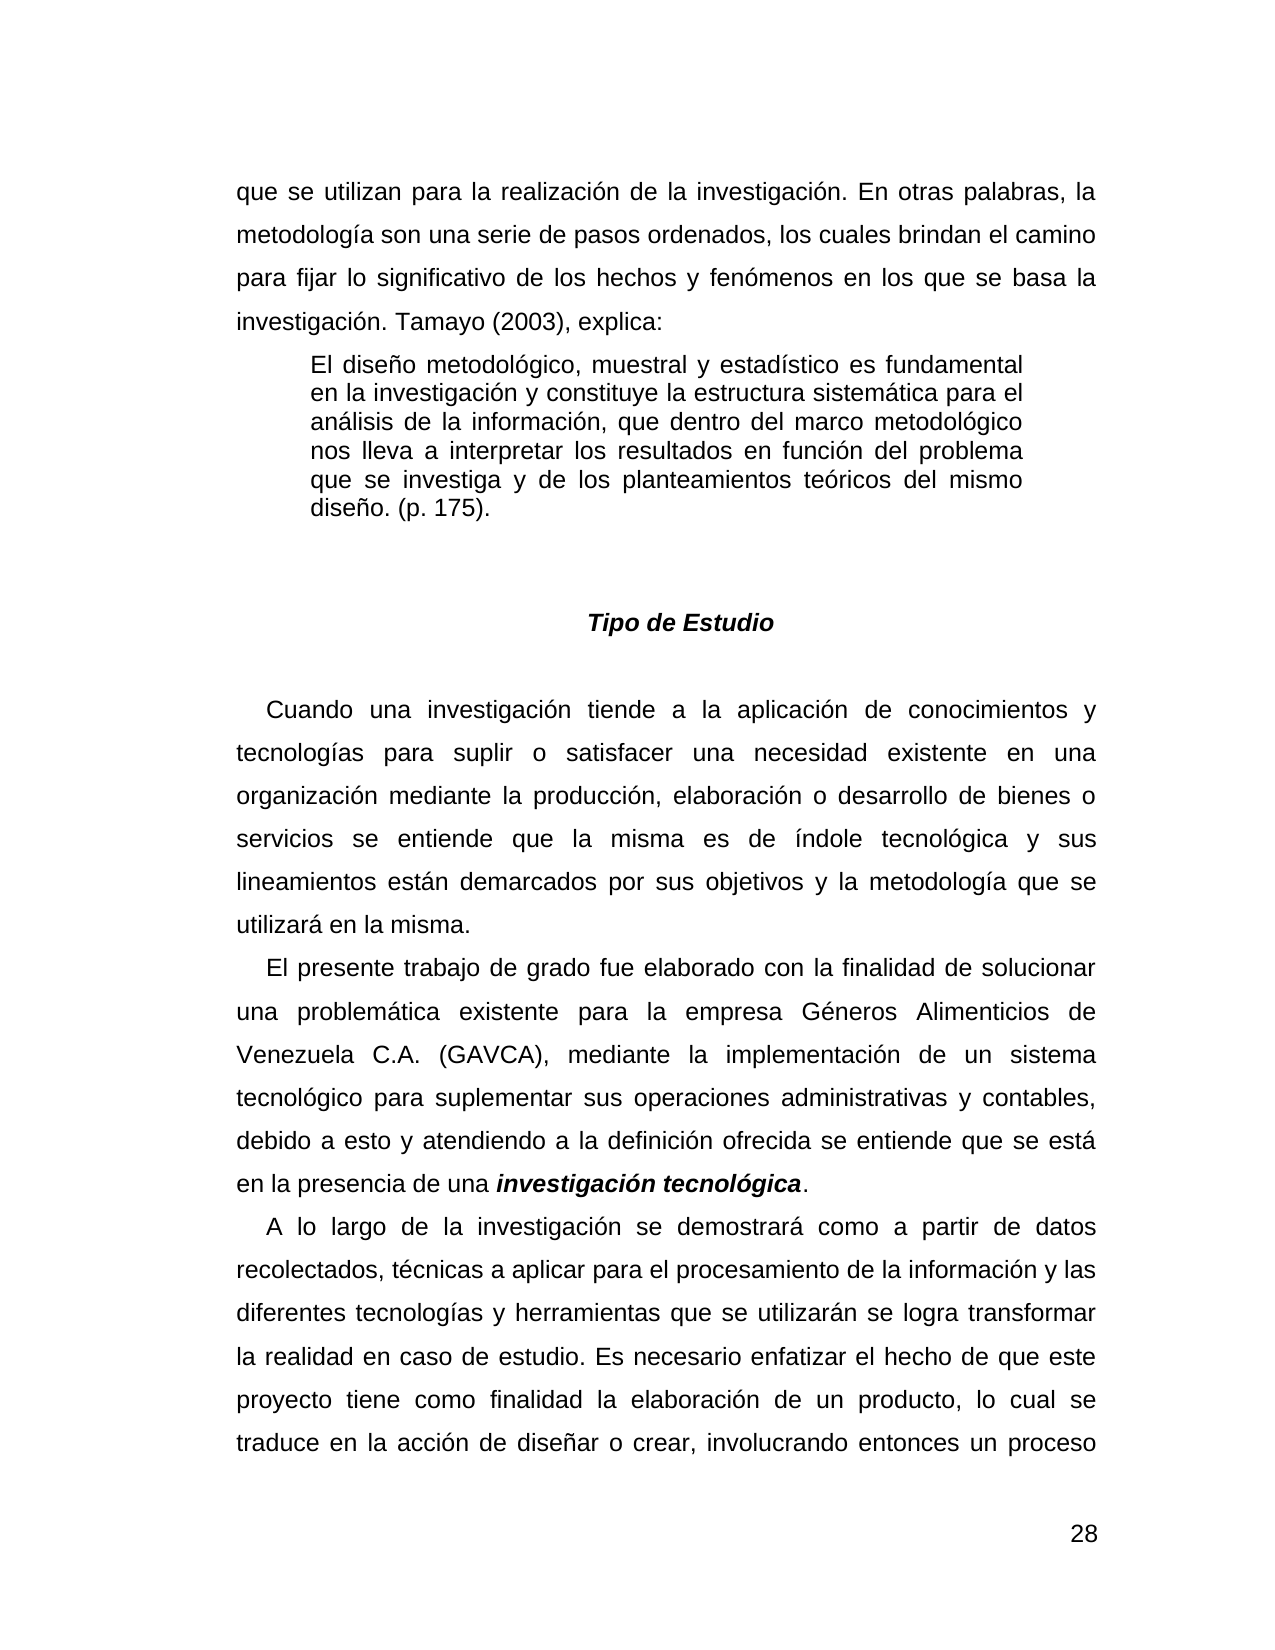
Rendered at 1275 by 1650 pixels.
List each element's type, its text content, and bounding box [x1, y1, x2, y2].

text Cuando una investigación tiende a la aplicación de conocimientos y tecnologías para suplir o satisfacer una necesidad existente en una organización mediante la producción, elaboración o desarrollo de bienes o servicios se entiende que la misma es de índole tecnológica y sus lineamientos están demarcados por sus objetivos y la metodología que se utilizará en la misma. [236, 695, 1098, 939]
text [236, 1212, 1098, 1457]
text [236, 177, 1098, 335]
text El presente trabajo de grado fue elaborado con la finalidad de solucionar una problemática existente para la empresa Géneros Alimenticios de Venezuela C.A. (GAVCA), mediante la implementación de un sistema tecnológico para suplementar sus operaciones administrativas y contables, debido a esto y atendiendo a la definición ofrecida se entiende que se está en la presencia de una investigación tecnológica. [236, 953, 1098, 1198]
subtitle El diseño metodológico, muestral y estadístico es fundamental en la investigación y constituye la estructura sistemática para el análisis de la información, que dentro del marco metodológico nos lleva a interpretar los resultados en función del problema que se investiga y de los planteamientos teóricos del mismo diseño. (p. 175). [310, 350, 1024, 522]
text Tipo de Estudio [236, 608, 1098, 637]
